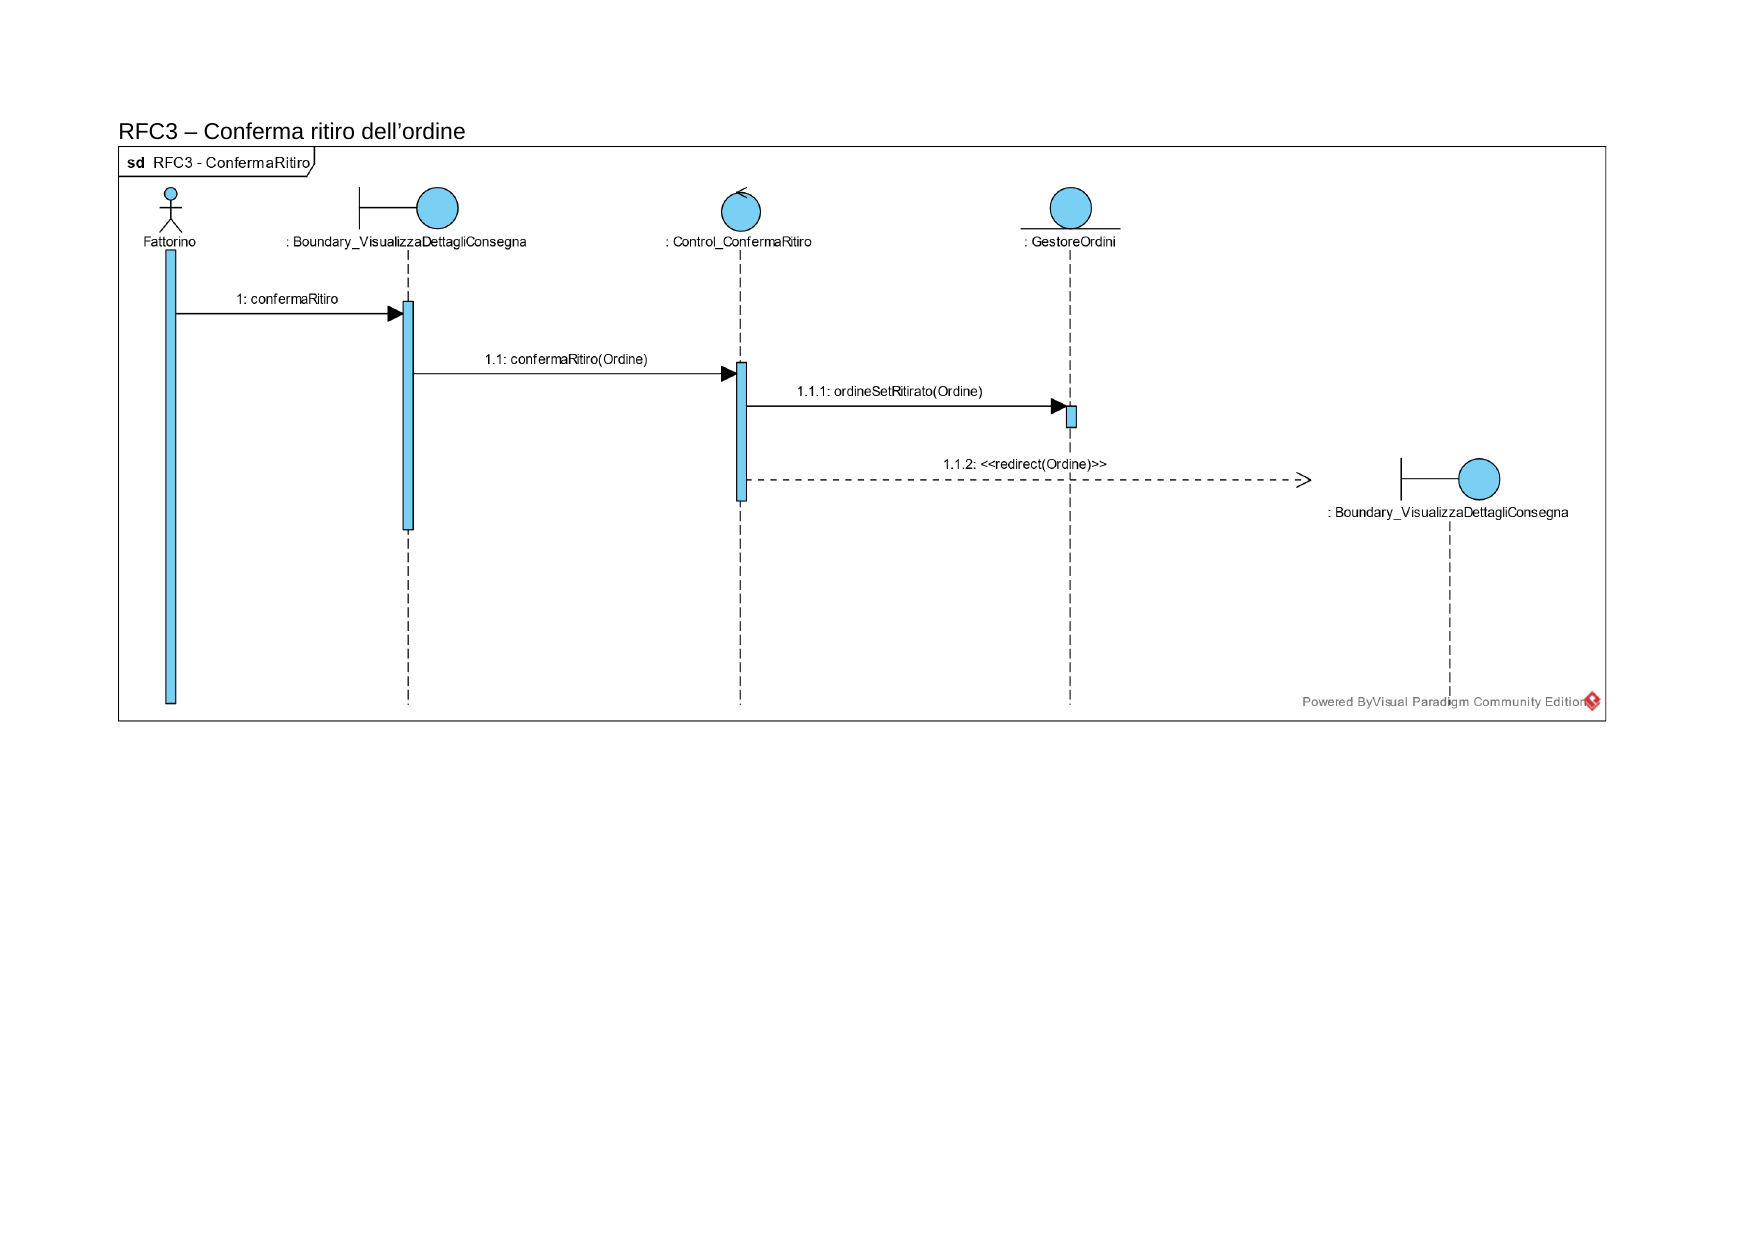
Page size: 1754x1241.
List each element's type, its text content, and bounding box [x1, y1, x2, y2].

picture [118, 146, 1607, 722]
text RFC3 – Conferma ritiro dell’ordine [118, 118, 1606, 146]
